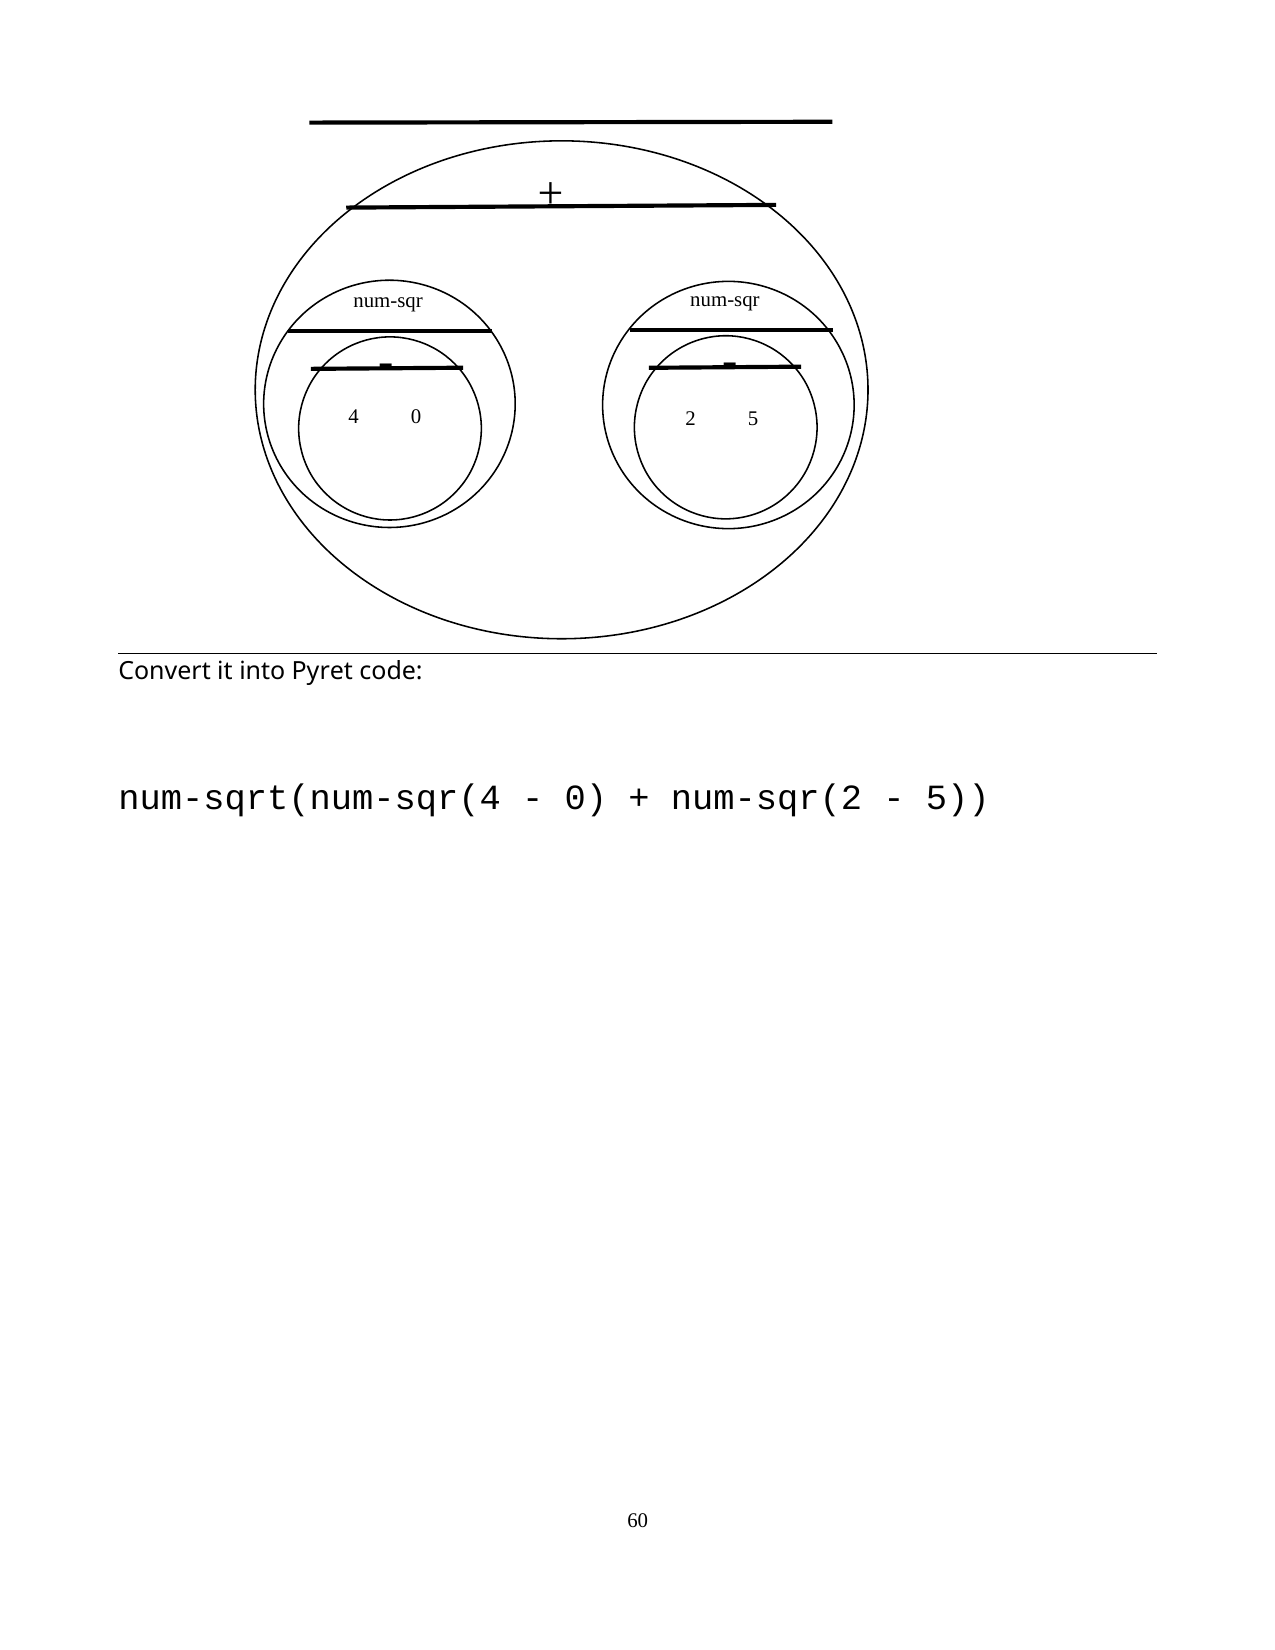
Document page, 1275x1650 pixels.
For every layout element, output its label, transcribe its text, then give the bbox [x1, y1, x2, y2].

text num-sqrt(num-sqr(4 - 0) + num-sqr(2 - 5)) [118, 780, 1157, 820]
text Convert it into Pyret code: [118, 654, 1157, 687]
